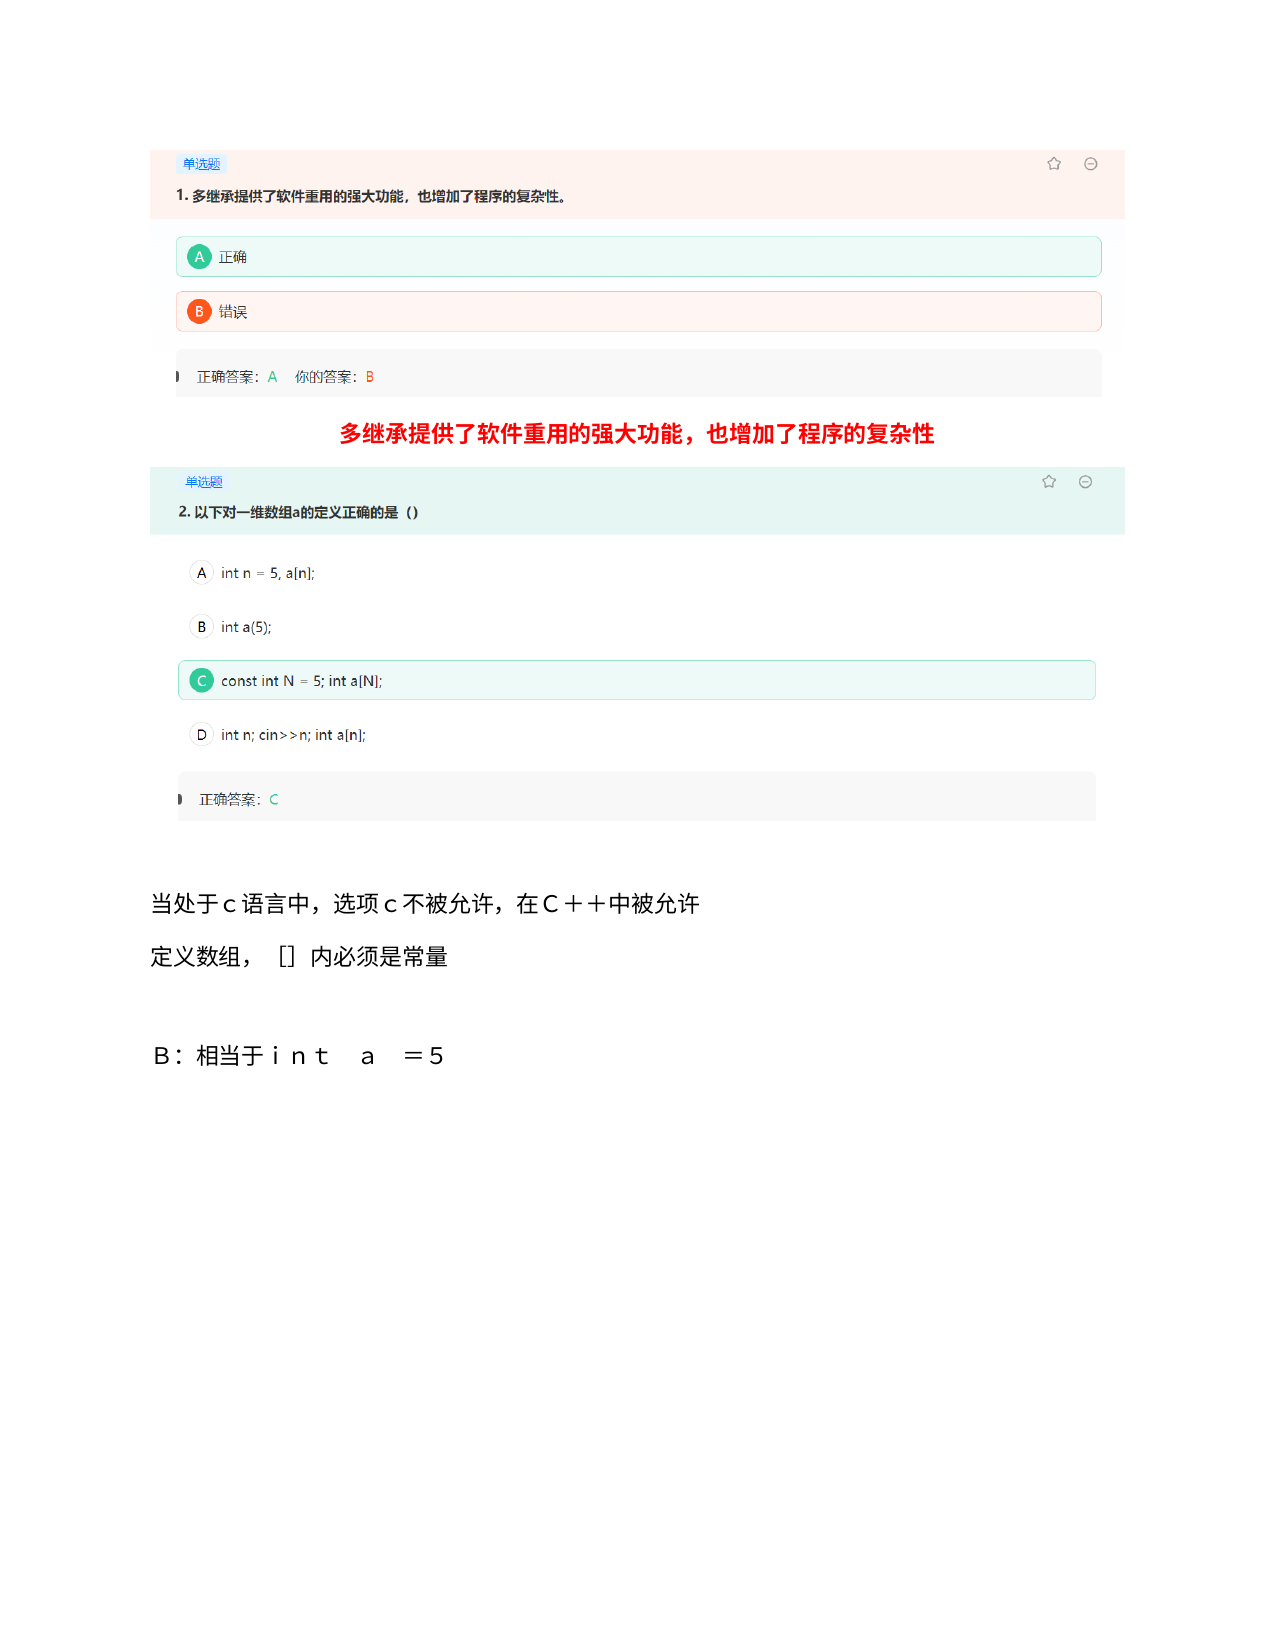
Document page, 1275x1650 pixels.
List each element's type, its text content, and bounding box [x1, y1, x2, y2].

text 多继承提供了软件重用的强大功能，也增加了程序的复杂性 [150, 415, 1125, 449]
picture [150, 150, 1125, 397]
text Ｂ：相当于ｉｎｔ ａ ＝５ [150, 1038, 1125, 1071]
text 定义数组，［］内必须是常量 [150, 939, 1125, 972]
picture [150, 467, 1125, 821]
text 当处于ｃ语言中，选项ｃ不被允许，在Ｃ＋＋中被允许 [150, 886, 1125, 919]
